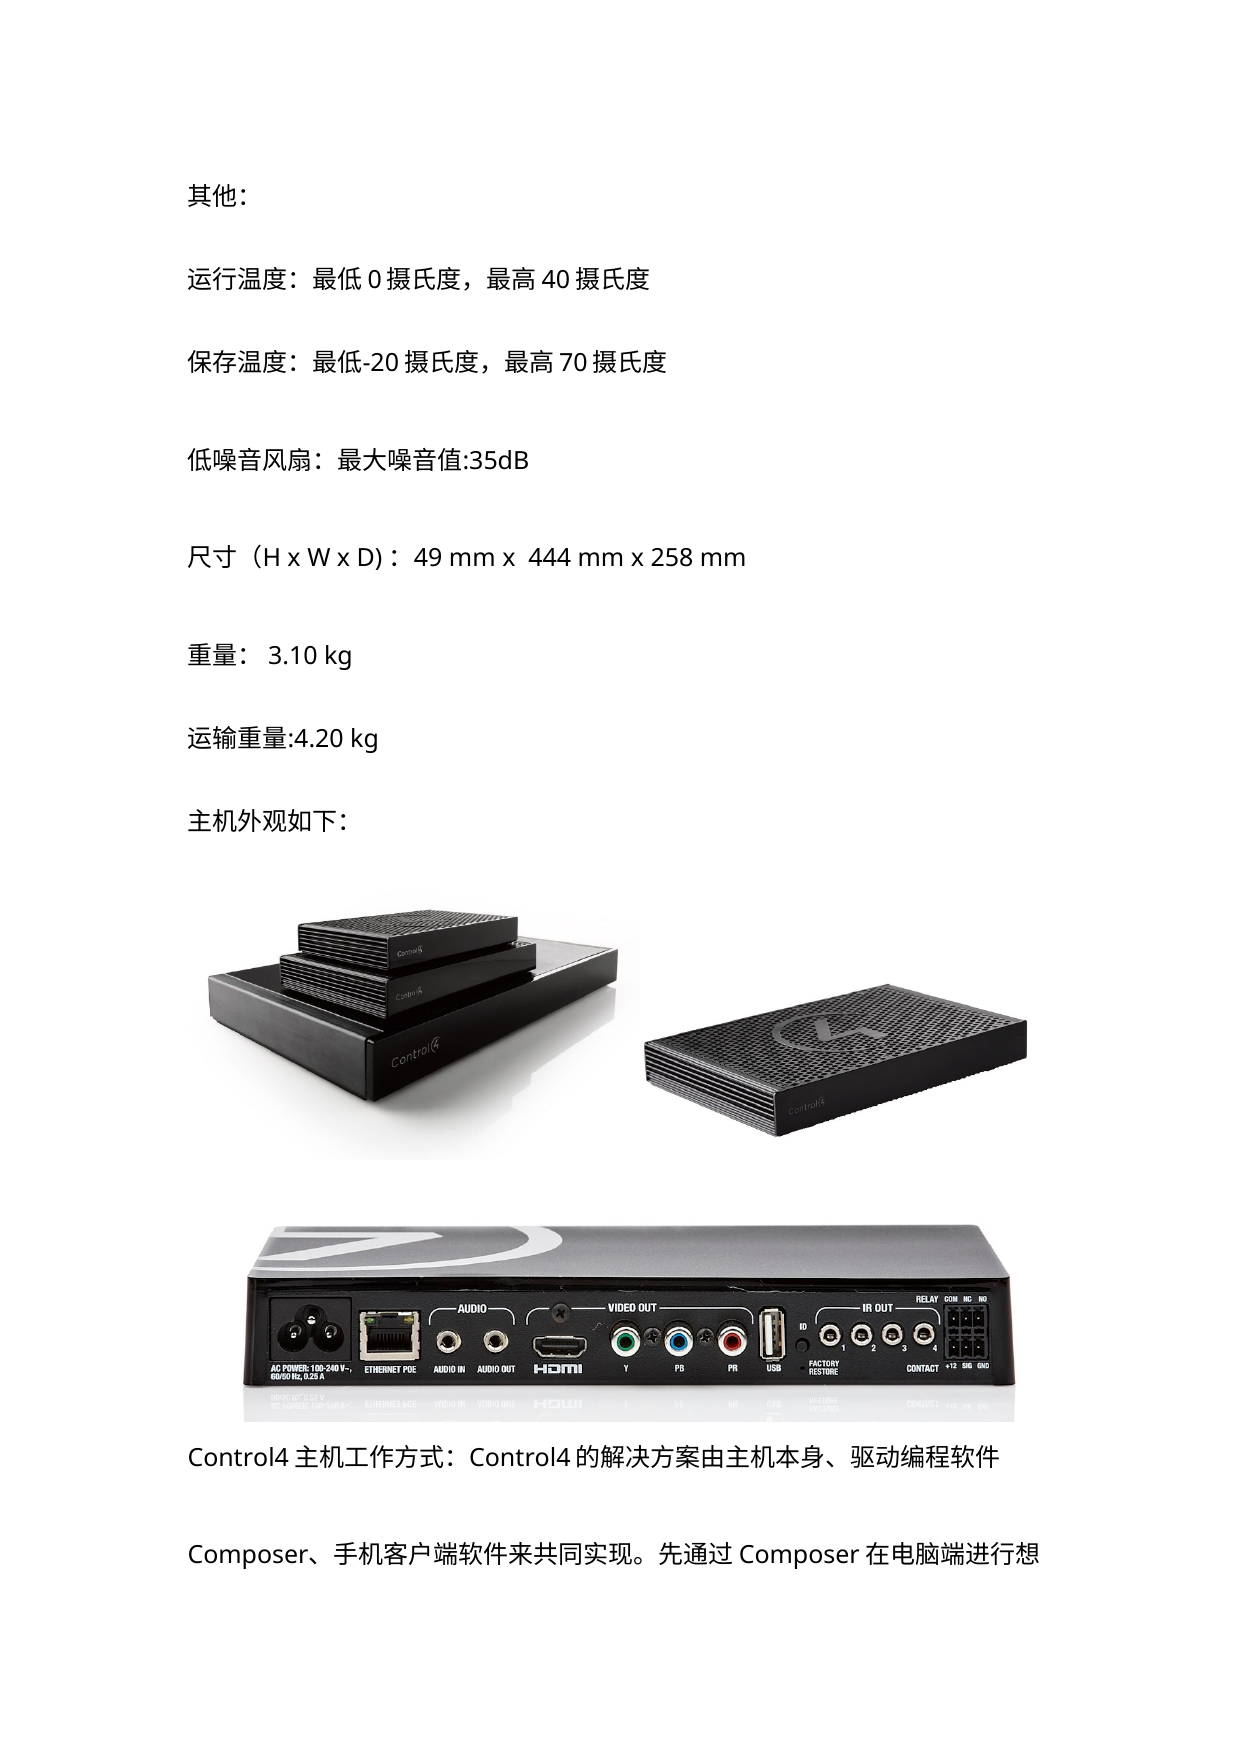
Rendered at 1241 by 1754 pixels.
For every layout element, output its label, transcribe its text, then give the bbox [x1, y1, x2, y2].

text 保存温度：最低-20摄氏度，最高70摄氏度 低噪音风扇：最大噪音值:35dB 尺寸（H x W x D) ：49 mm x 444 mm x 258 mm 重量： 3.10 kg [187, 328, 1053, 686]
text 主机外观如下： [187, 787, 1053, 852]
picture [187, 1195, 1053, 1422]
text 其他： [187, 162, 1053, 227]
picture [187, 870, 1031, 1160]
text 运输重量:4.20 kg [187, 704, 1053, 769]
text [187, 1423, 1053, 1585]
text 运行温度：最低0摄氏度，最高40摄氏度 [187, 245, 1053, 310]
